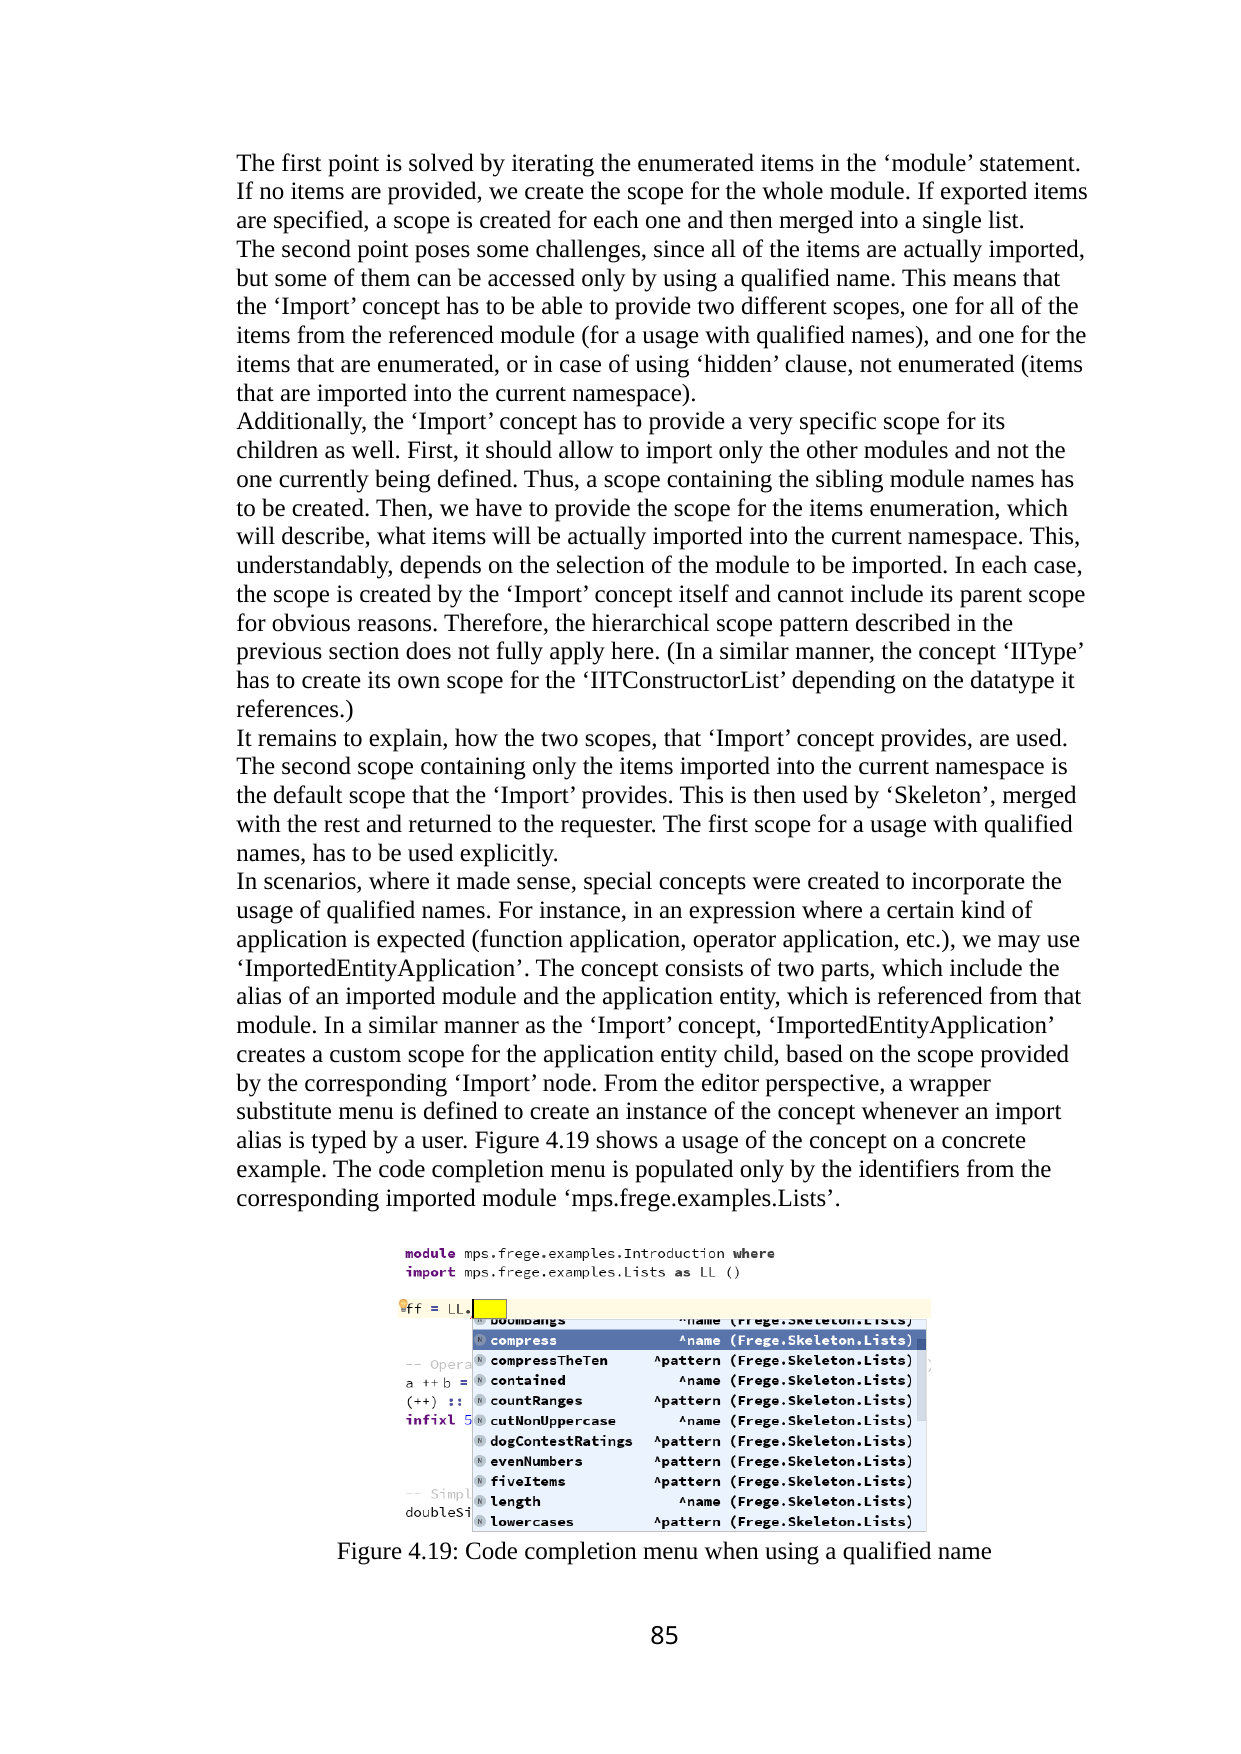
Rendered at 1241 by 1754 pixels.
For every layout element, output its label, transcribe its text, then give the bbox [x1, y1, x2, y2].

text It remains to explain, how the two scopes, that ‘Import’ concept provides, are used. [236, 723, 1092, 751]
text The second scope containing only the items imported into the current namespace is the default scope that the ‘Import’ provides. This is then used by ‘Skeleton’, merged with the rest and returned to the requester. The first scope for a usage with qualified names, has to be used explicitly. [236, 751, 1092, 866]
text Figure 4.19: Code completion menu when using a qualified name [236, 1536, 1092, 1564]
picture [397, 1240, 932, 1536]
text In scenarios, where it made sense, special concepts were created to incorporate the usage of qualified names. For instance, in an expression where a certain kind of application is expected (function application, operator application, etc.), we may use ‘ImportedEntityApplication’. The concept consists of two parts, which include the alias of an imported module and the application entity, which is referenced from that module. In a similar manner as the ‘Import’ concept, ‘ImportedEntityApplication’ creates a custom scope for the application entity child, based on the scope provided by the corresponding ‘Import’ node. From the editor perspective, a wrapper substitute menu is defined to create an instance of the concept whenever an import alias is typed by a user. Figure 4.19 shows a usage of the concept on a concrete example. The code completion menu is populated only by the identifiers from the corresponding imported module ‘mps.frege.examples.Lists’. [236, 866, 1092, 1211]
text The first point is solved by iterating the enumerated items in the ‘module’ statement. If no items are provided, we create the scope for the whole module. If exported items are specified, a scope is created for each one and then merged into a single list. [236, 148, 1092, 234]
text Additionally, the ‘Import’ concept has to provide a very specific scope for its children as well. First, it should allow to import only the other modules and not the one currently being defined. Thus, a scope containing the sibling module names has to be created. Then, we have to provide the scope for the items enumeration, which will describe, what items will be actually imported into the current namespace. This, understandably, depends on the selection of the module to be imported. In each case, the scope is created by the ‘Import’ concept itself and cannot include its parent scope for obvious reasons. Therefore, the hierarchical scope pattern described in the previous section does not fully apply here. (In a similar manner, the concept ‘IIType’ has to create its own scope for the ‘IITConstructorList’ depending on the datatype it references.) [236, 406, 1092, 723]
text The second point poses some challenges, since all of the items are actually imported, but some of them can be accessed only by using a qualified name. This means that the ‘Import’ concept has to be able to provide two different scopes, one for all of the items from the referenced module (for a usage with qualified names), and one for the items that are enumerated, or in case of using ‘hidden’ clause, not enumerated (items that are imported into the current namespace). [236, 234, 1092, 406]
